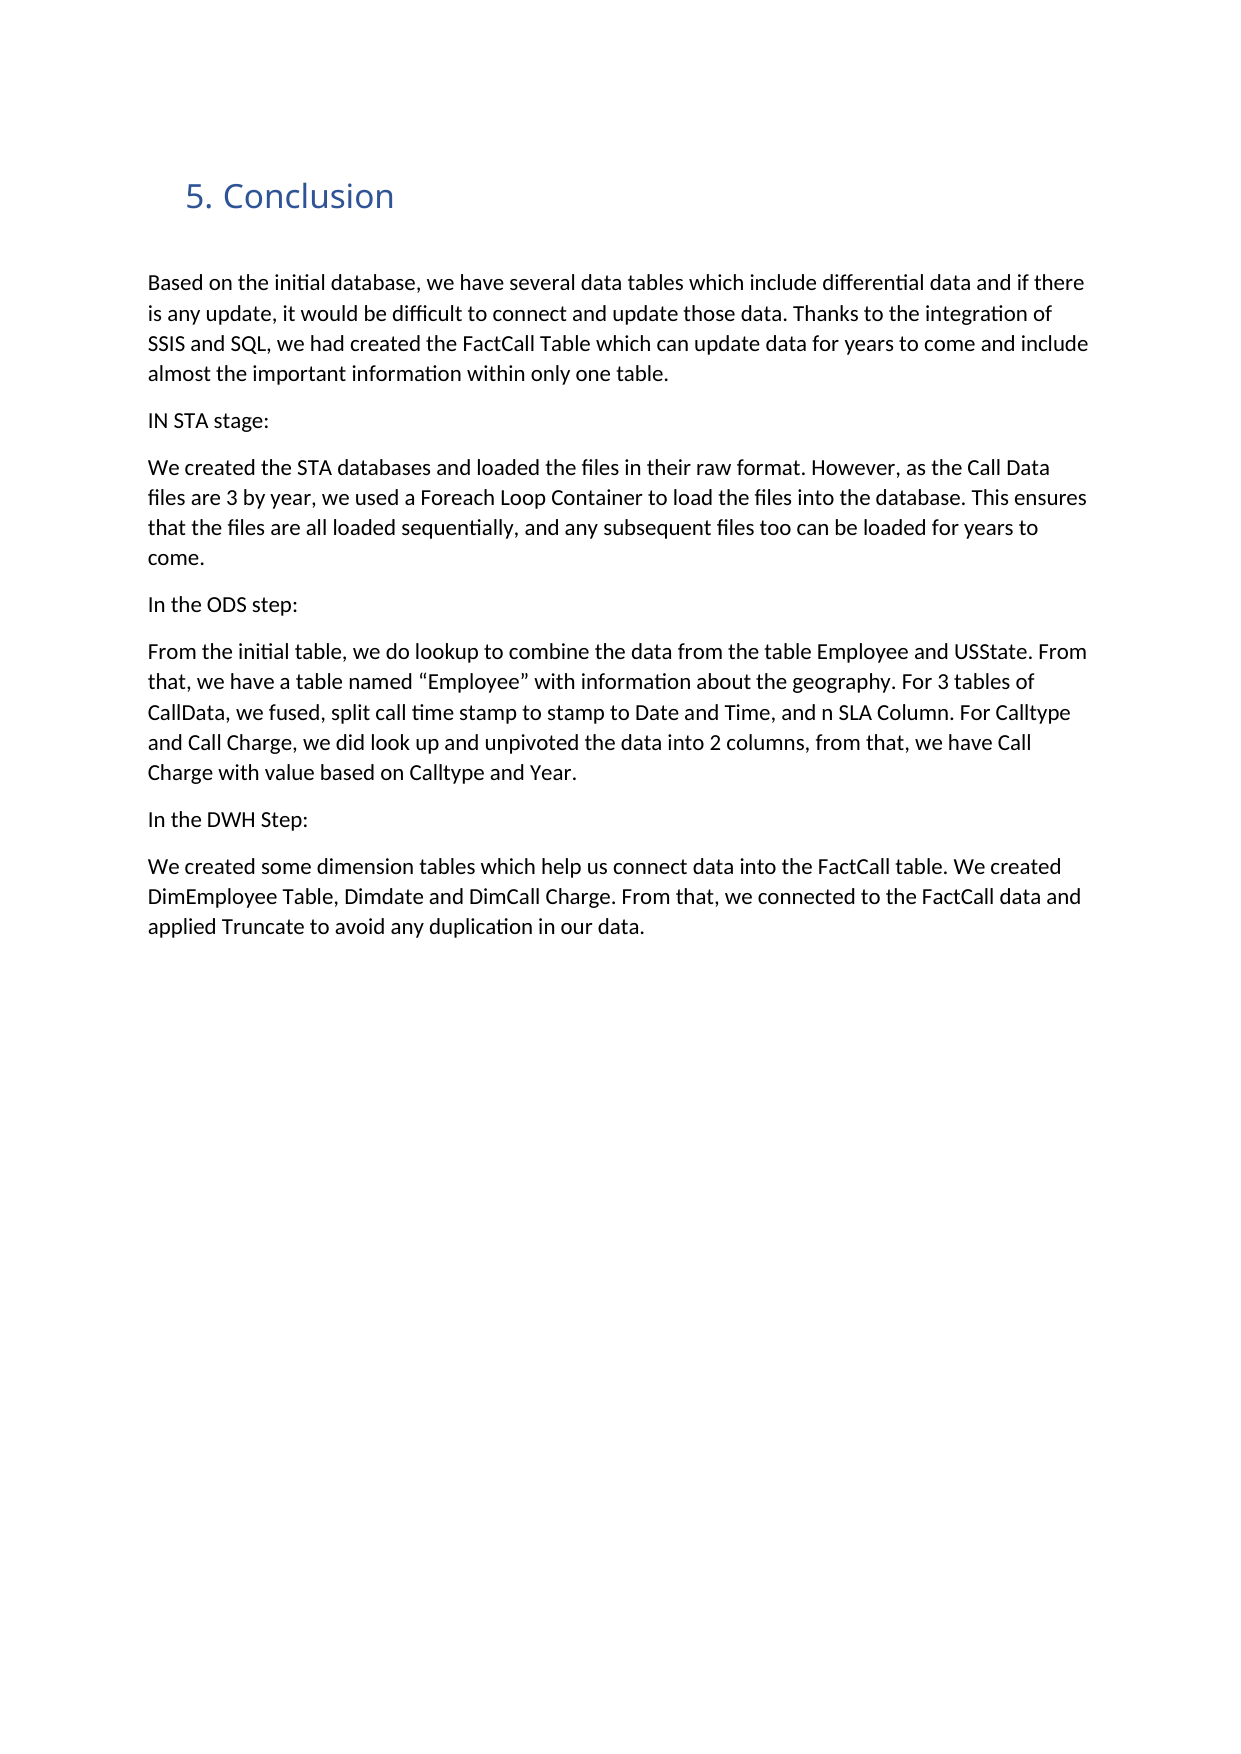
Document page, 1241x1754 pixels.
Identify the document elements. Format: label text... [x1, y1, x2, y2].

subtitle Conclusion [185, 173, 1093, 218]
text In the DWH Step: [148, 805, 1093, 833]
text From the initial table, we do lookup to combine the data from the table Employee and USState. From that, we have a table named “Employee” with information about the geography. For 3 tables of CallData, we fused, split call time stamp to stamp to Date and Time, and n SLA Column. For Calltype and Call Charge, we did look up and unpivoted the data into 2 columns, from that, we have Call Charge with value based on Calltype and Year. [148, 637, 1093, 786]
text In the ODS step: [148, 590, 1093, 618]
text Based on the initial database, we have several data tables which include differential data and if there is any update, it would be difficult to connect and update those data. Thanks to the integration of SSIS and SQL, we had created the FactCall Table which can update data for years to come and include almost the important information within only one table. [148, 268, 1093, 387]
text We created some dimension tables which help us connect data into the FactCall table. We created DimEmployee Table, Dimdate and DimCall Charge. From that, we connected to the FactCall data and applied Truncate to avoid any duplication in our data. [148, 852, 1093, 940]
text IN STA stage: [148, 406, 1093, 434]
text We created the STA databases and loaded the files in their raw format. However, as the Call Data files are 3 by year, we used a Foreach Loop Container to load the files into the database. This ensures that the files are all loaded sequentially, and any subsequent files too can be loaded for years to come. [148, 453, 1093, 571]
